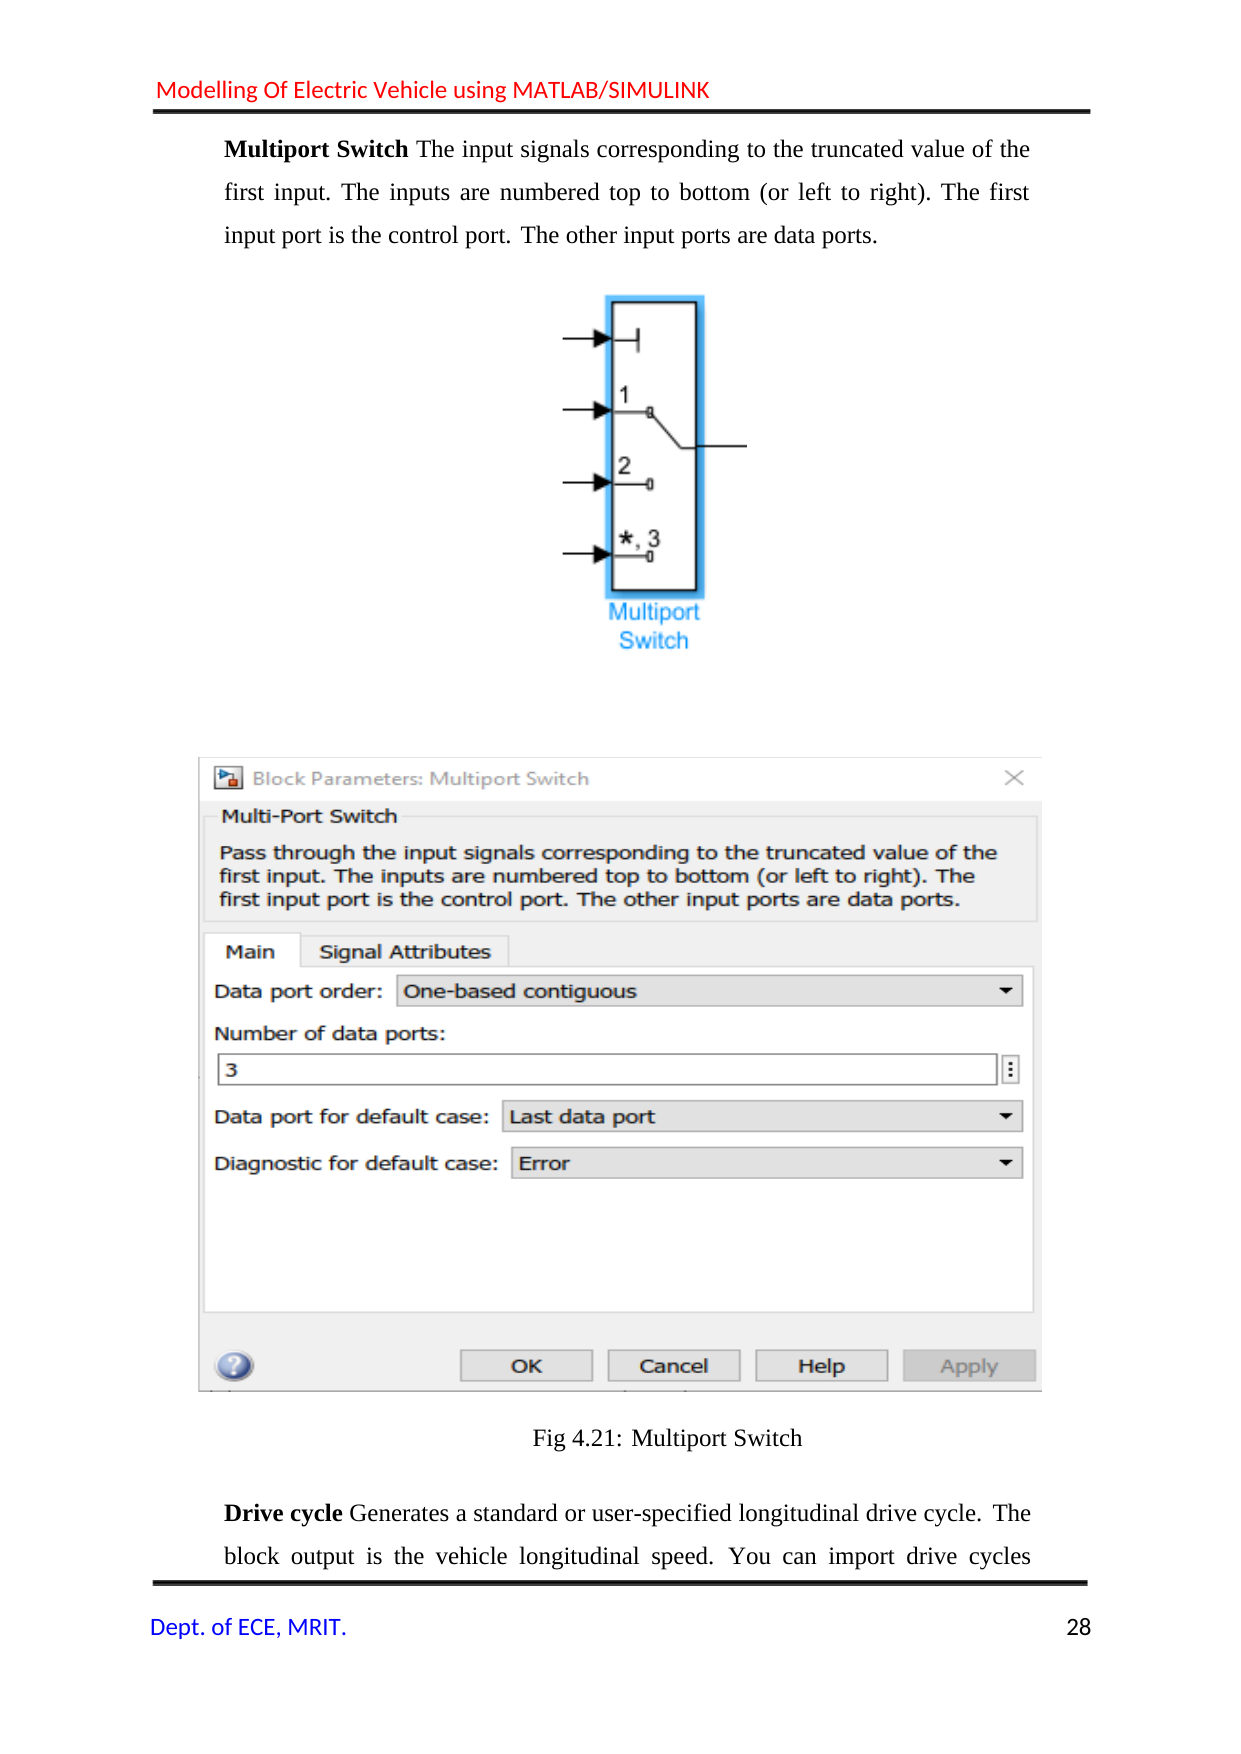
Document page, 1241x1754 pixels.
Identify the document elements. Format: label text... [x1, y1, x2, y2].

text Multiport Switch The input signals corresponding to the truncated value of the first input. The inputs are numbered top to bottom (or left to right). The first input port is the control port. The other input ports are data ports. [224, 134, 1031, 249]
picture [150, 1580, 1091, 1586]
picture [150, 109, 1094, 114]
picture [198, 757, 1042, 1392]
text Fig 4.21: Multiport Switch [209, 1423, 1088, 1451]
picture [562, 294, 747, 651]
